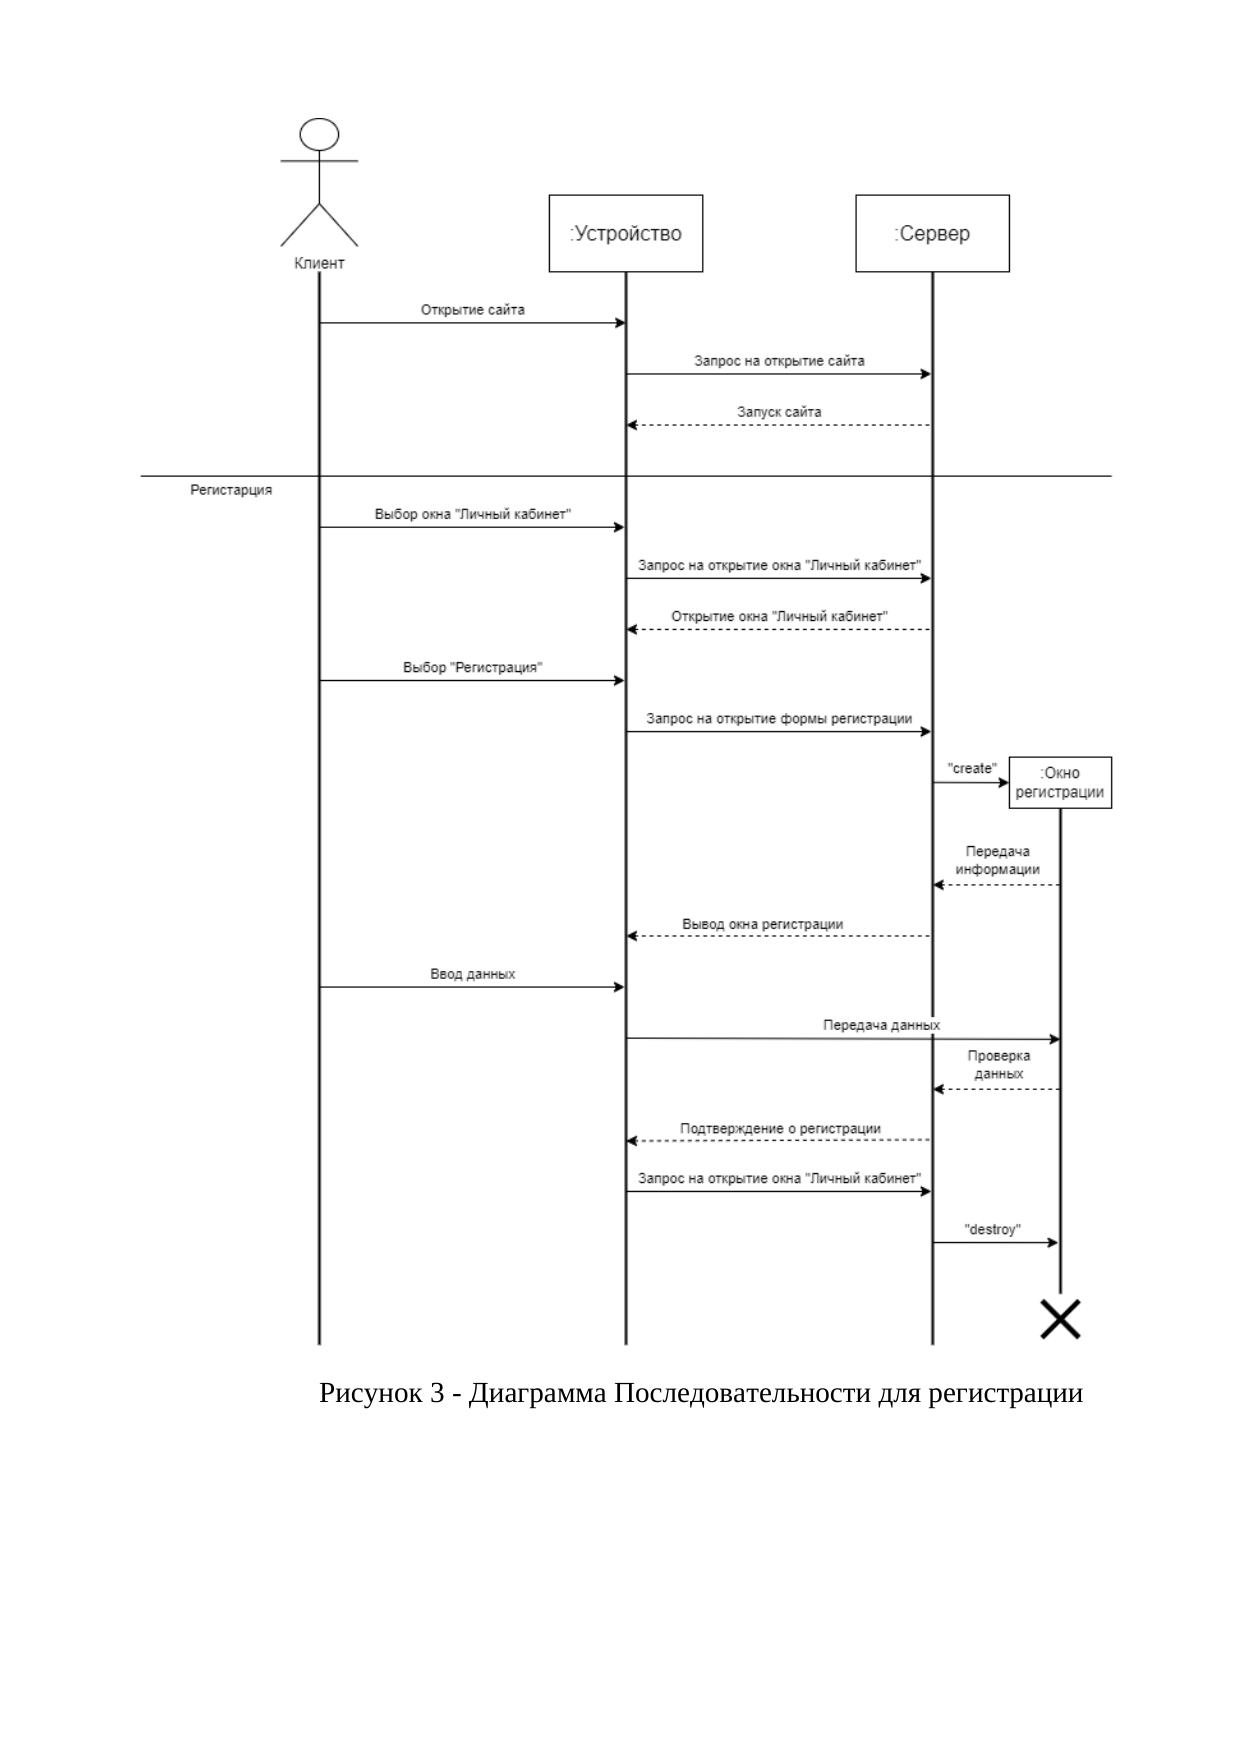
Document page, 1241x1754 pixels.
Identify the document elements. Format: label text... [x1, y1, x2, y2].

picture [140, 118, 1115, 1357]
